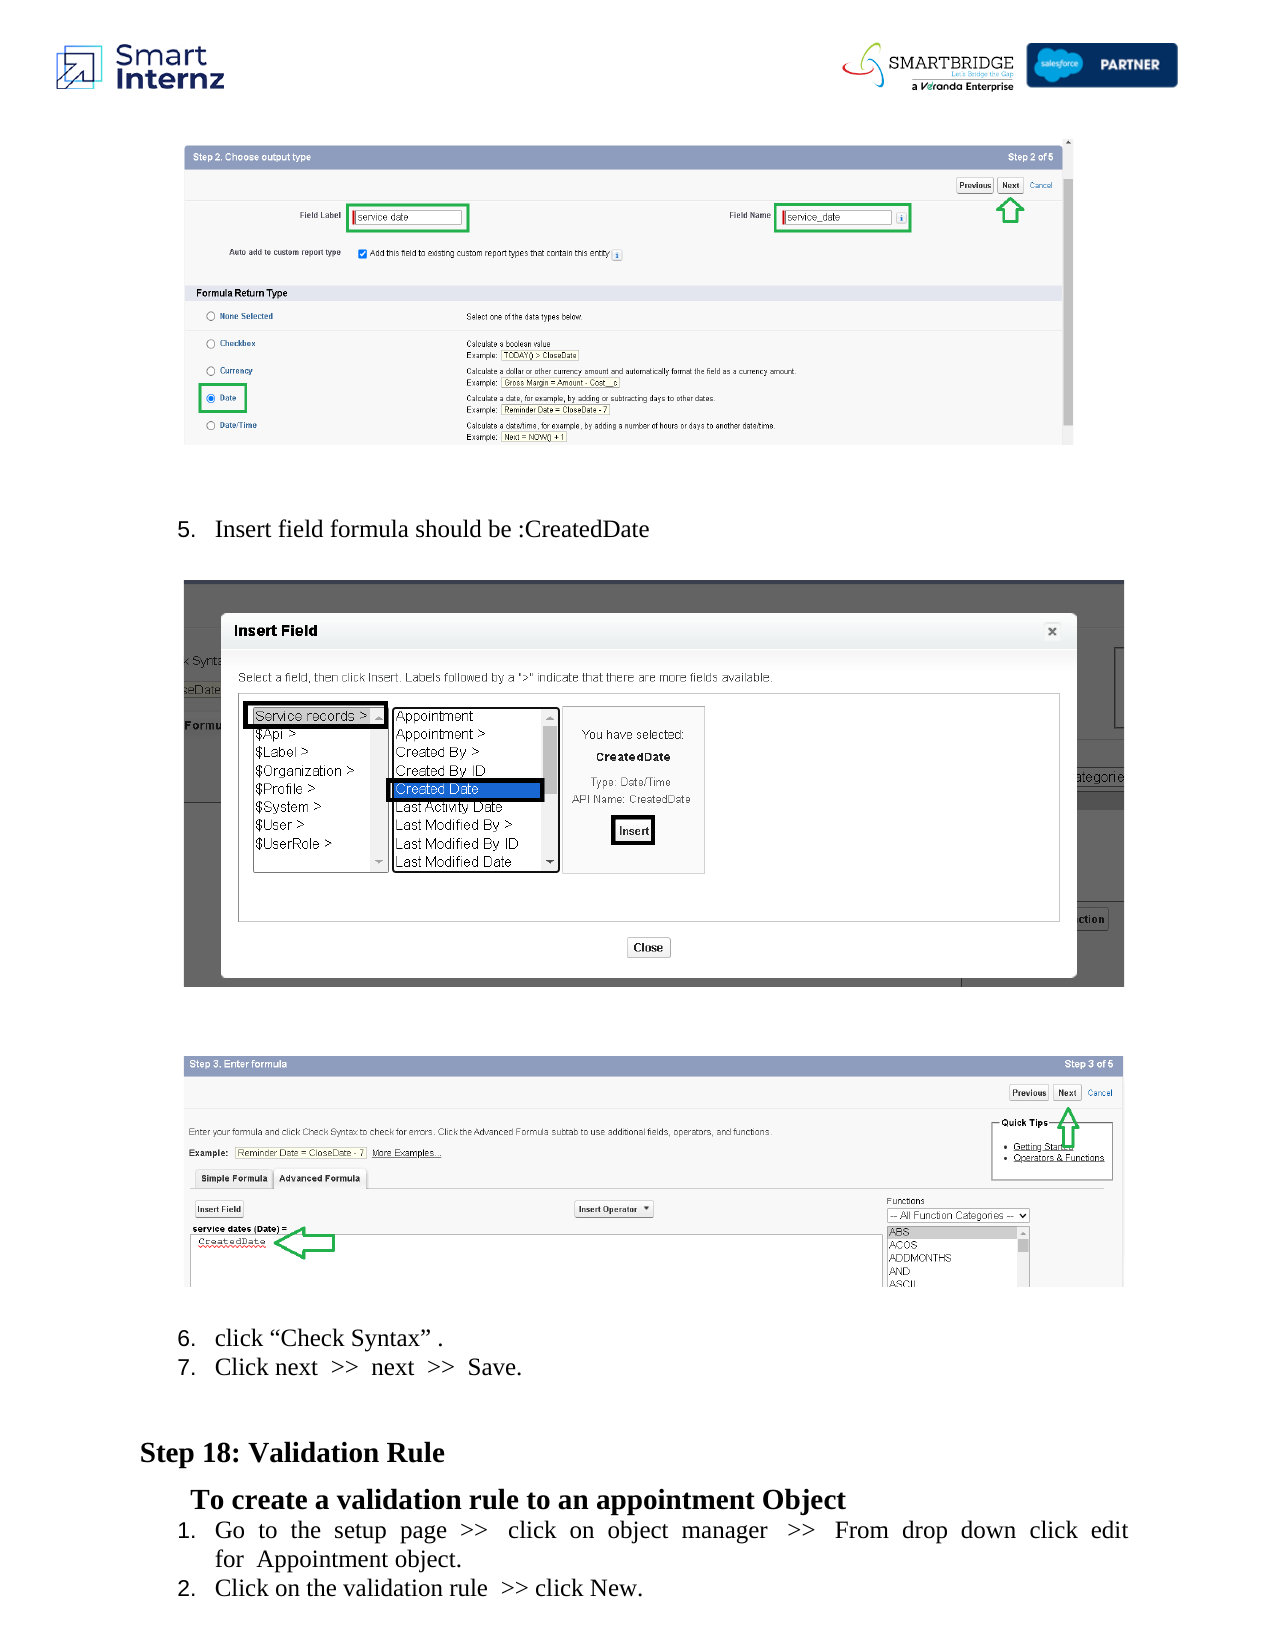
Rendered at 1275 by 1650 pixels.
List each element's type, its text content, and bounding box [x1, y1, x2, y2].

picture [833, 37, 1178, 96]
text Step 18: Validation Rule [139, 1435, 1129, 1469]
list Click next >> next >> Save. [177, 1352, 1129, 1381]
list Go to the setup page >> click on object manager >> From drop down click edit for Appointment object. [177, 1515, 1129, 1573]
list Insert field formula should be :CreatedDate [177, 514, 1129, 543]
list Click on the validation rule >> click New. [177, 1573, 1129, 1602]
picture [51, 44, 229, 89]
picture [183, 1056, 1125, 1287]
picture [183, 139, 1074, 445]
picture [183, 580, 1125, 987]
text To create a validation rule to an appointment Object [150, 1482, 1129, 1515]
list click “Check Syntax” . [177, 1323, 1129, 1352]
